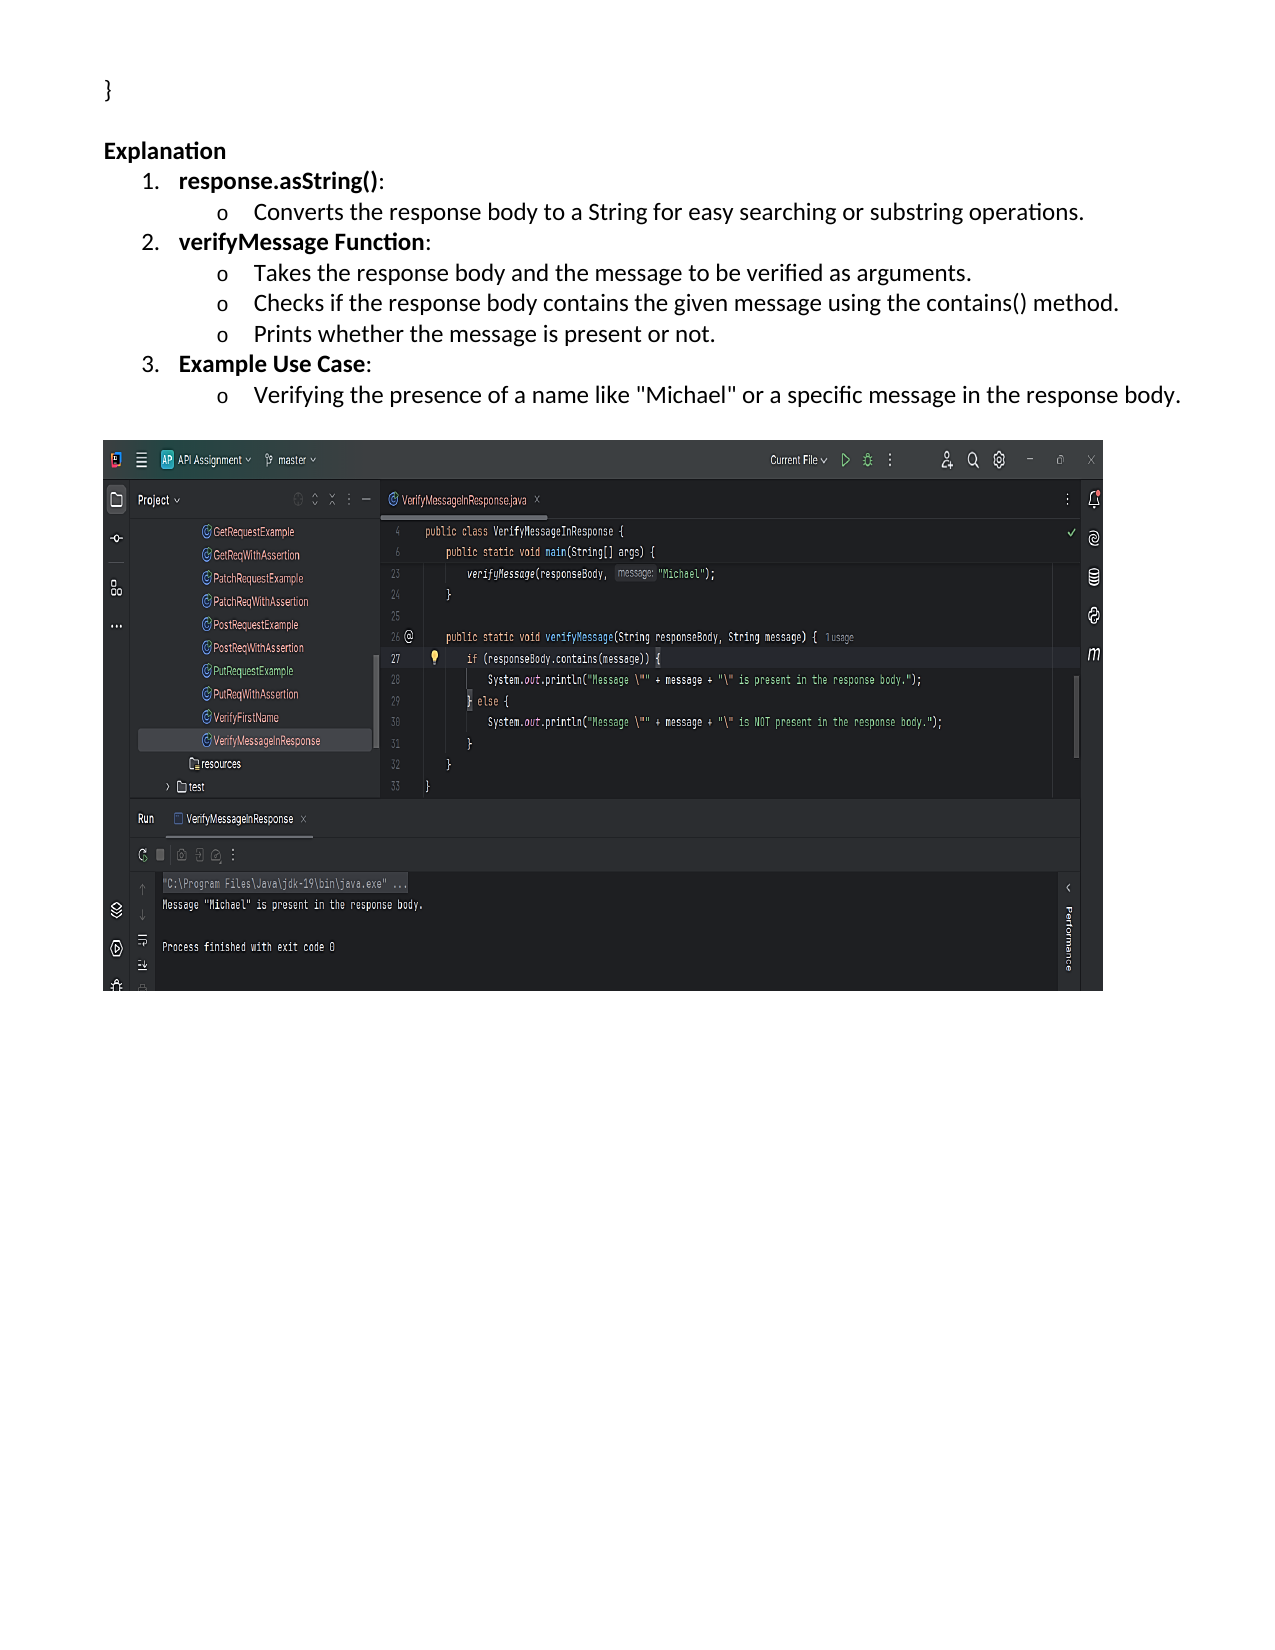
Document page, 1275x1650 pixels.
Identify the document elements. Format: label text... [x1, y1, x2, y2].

list response.asString(): [141, 165, 1211, 196]
text Explanation [103, 135, 1211, 165]
picture [103, 440, 1103, 991]
list Example Use Case: [141, 348, 1211, 379]
list Verifying the presence of a name like "Michael" or a specific message in the response body. [216, 379, 1211, 409]
list Converts the response body to a String for easy searching or substring operations. [216, 196, 1211, 226]
text } [103, 74, 1211, 104]
list verifyMessage Function: [141, 226, 1211, 257]
list Prints whether the message is present or not. [216, 318, 1211, 348]
list Takes the response body and the message to be verified as arguments. [216, 257, 1211, 287]
list Checks if the response body contains the given message using the contains() method. [216, 287, 1211, 318]
